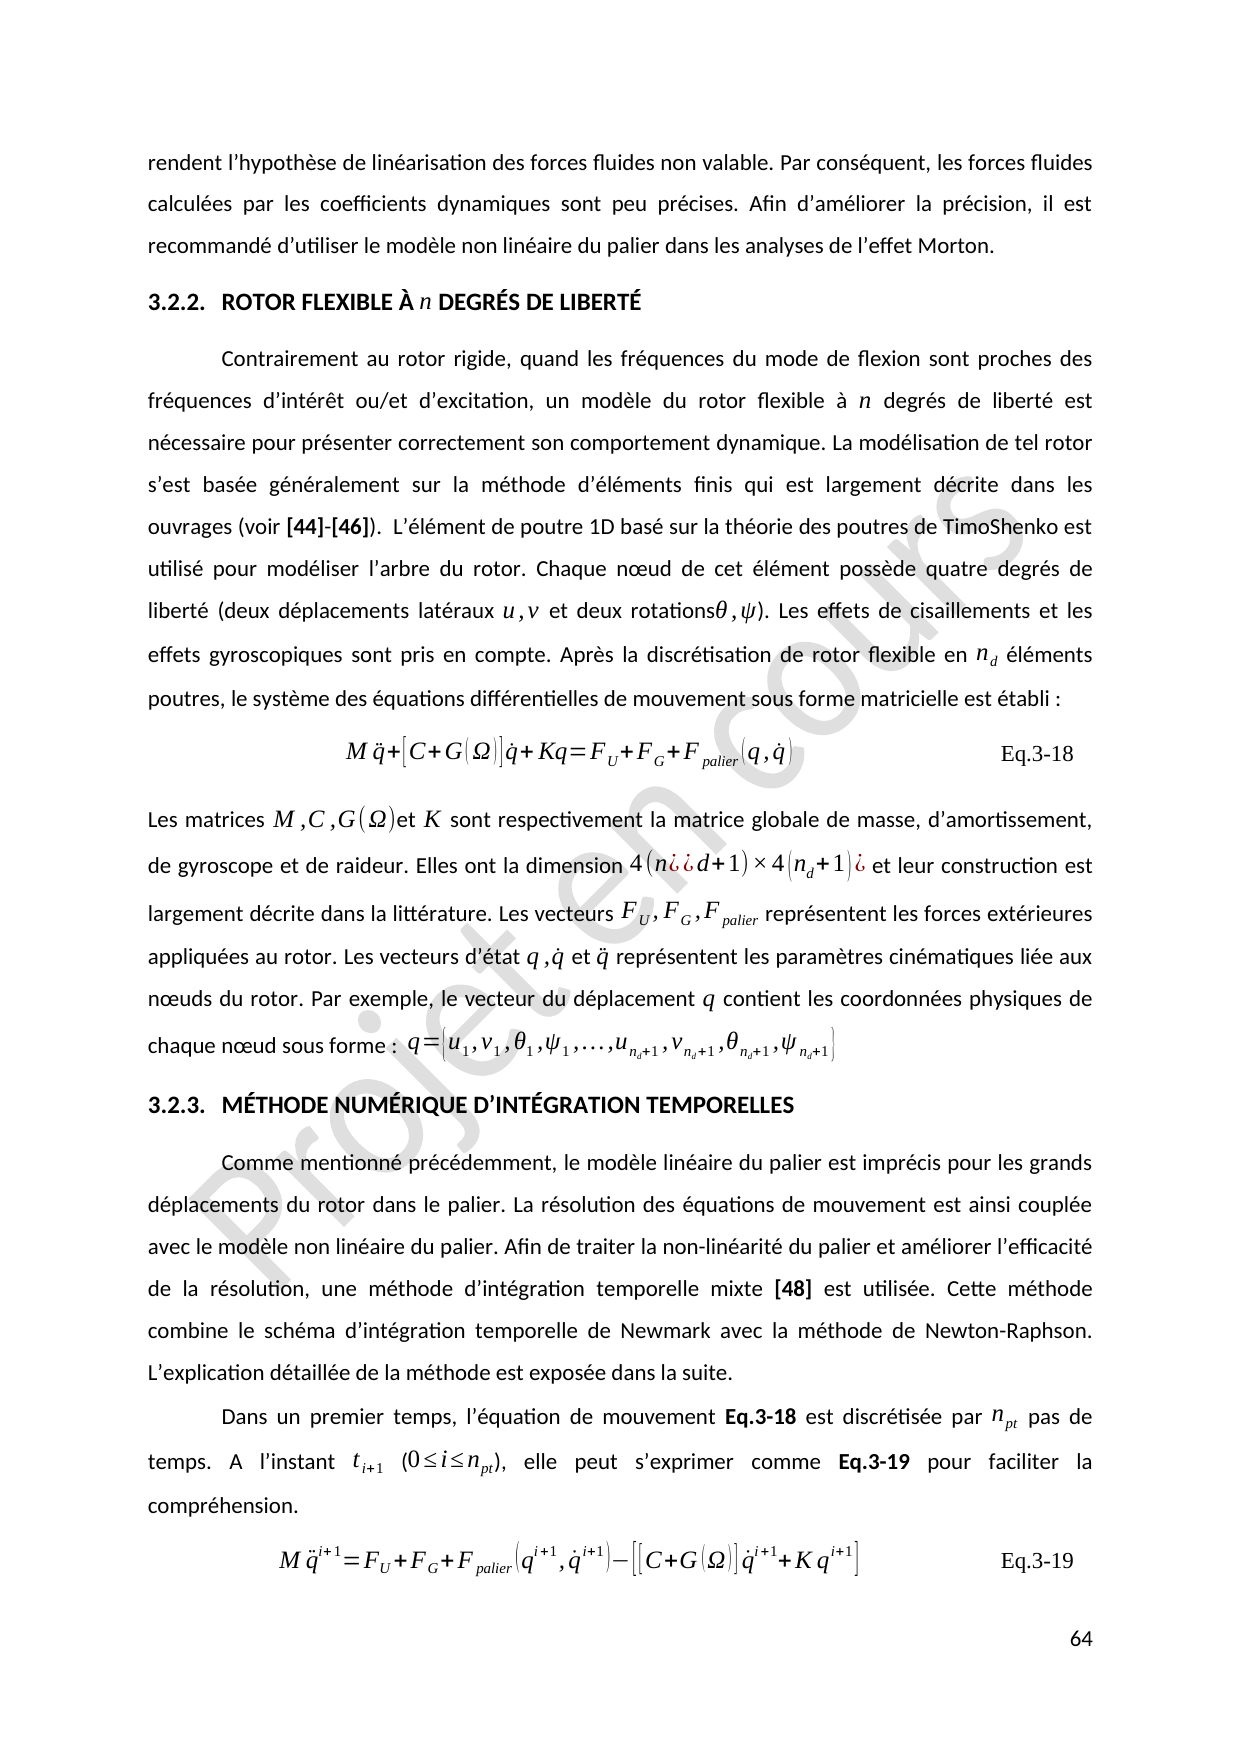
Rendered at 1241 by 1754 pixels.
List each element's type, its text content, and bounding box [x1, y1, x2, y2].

table_header [989, 1533, 1093, 1599]
subtitle Méthode numérique d’intégration temporelles [148, 1090, 1093, 1120]
text Dans un premier temps, l’équation de mouvement Eq.3-18 est discrétisée par pas de temps. A l’instant (), elle peut s’exprimer comme Eq.3-19 pour faciliter la compréhension. [148, 1400, 1093, 1519]
table_header [148, 1533, 989, 1599]
text Les matrices et sont respectivement la matrice globale de masse, d’amortissement, de gyroscope et de raideur. Elles ont la dimension et leur construction est largement décrite dans la littérature. Les vecteurs représentent les forces extérieures appliquées au rotor. Les vecteurs d’état et représentent les paramètres cinématiques liée aux nœuds du rotor. Par exemple, le vecteur du déplacement contient les coordonnées physiques de chaque nœud sous forme : [148, 804, 1093, 1063]
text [148, 148, 1093, 259]
table_header [148, 726, 989, 792]
text Contrairement au rotor rigide, quand les fréquences du mode de flexion sont proches des fréquences d’intérêt ou/et d’excitation, un modèle du rotor flexible à degrés de liberté est nécessaire pour présenter correctement son comportement dynamique. La modélisation de tel rotor s’est basée généralement sur la méthode d’éléments finis qui est largement décrite dans les ouvrages (voir [44]-[46]). L’élément de poutre 1D basé sur la théorie des poutres de TimoShenko est utilisé pour modéliser l’arbre du rotor. Chaque nœud de cet élément possède quatre degrés de liberté (deux déplacements latéraux et deux rotations). Les effets de cisaillements et les effets gyroscopiques sont pris en compte. Après la discrétisation de rotor flexible en éléments poutres, le système des équations différentielles de mouvement sous forme matricielle est établi : [148, 344, 1093, 712]
subtitle Rotor flexible à degrés de liberté [148, 286, 1093, 317]
text Comme mentionné précédemment, le modèle linéaire du palier est imprécis pour les grands déplacements du rotor dans le palier. La résolution des équations de mouvement est ainsi couplée avec le modèle non linéaire du palier. Afin de traiter la non-linéarité du palier et améliorer l’efficacité de la résolution, une méthode d’intégration temporelle mixte [48] est utilisée. Cette méthode combine le schéma d’intégration temporelle de Newmark avec la méthode de Newton-Raphson. L’explication détaillée de la méthode est exposée dans la suite. [148, 1148, 1093, 1386]
table_header [989, 726, 1093, 792]
